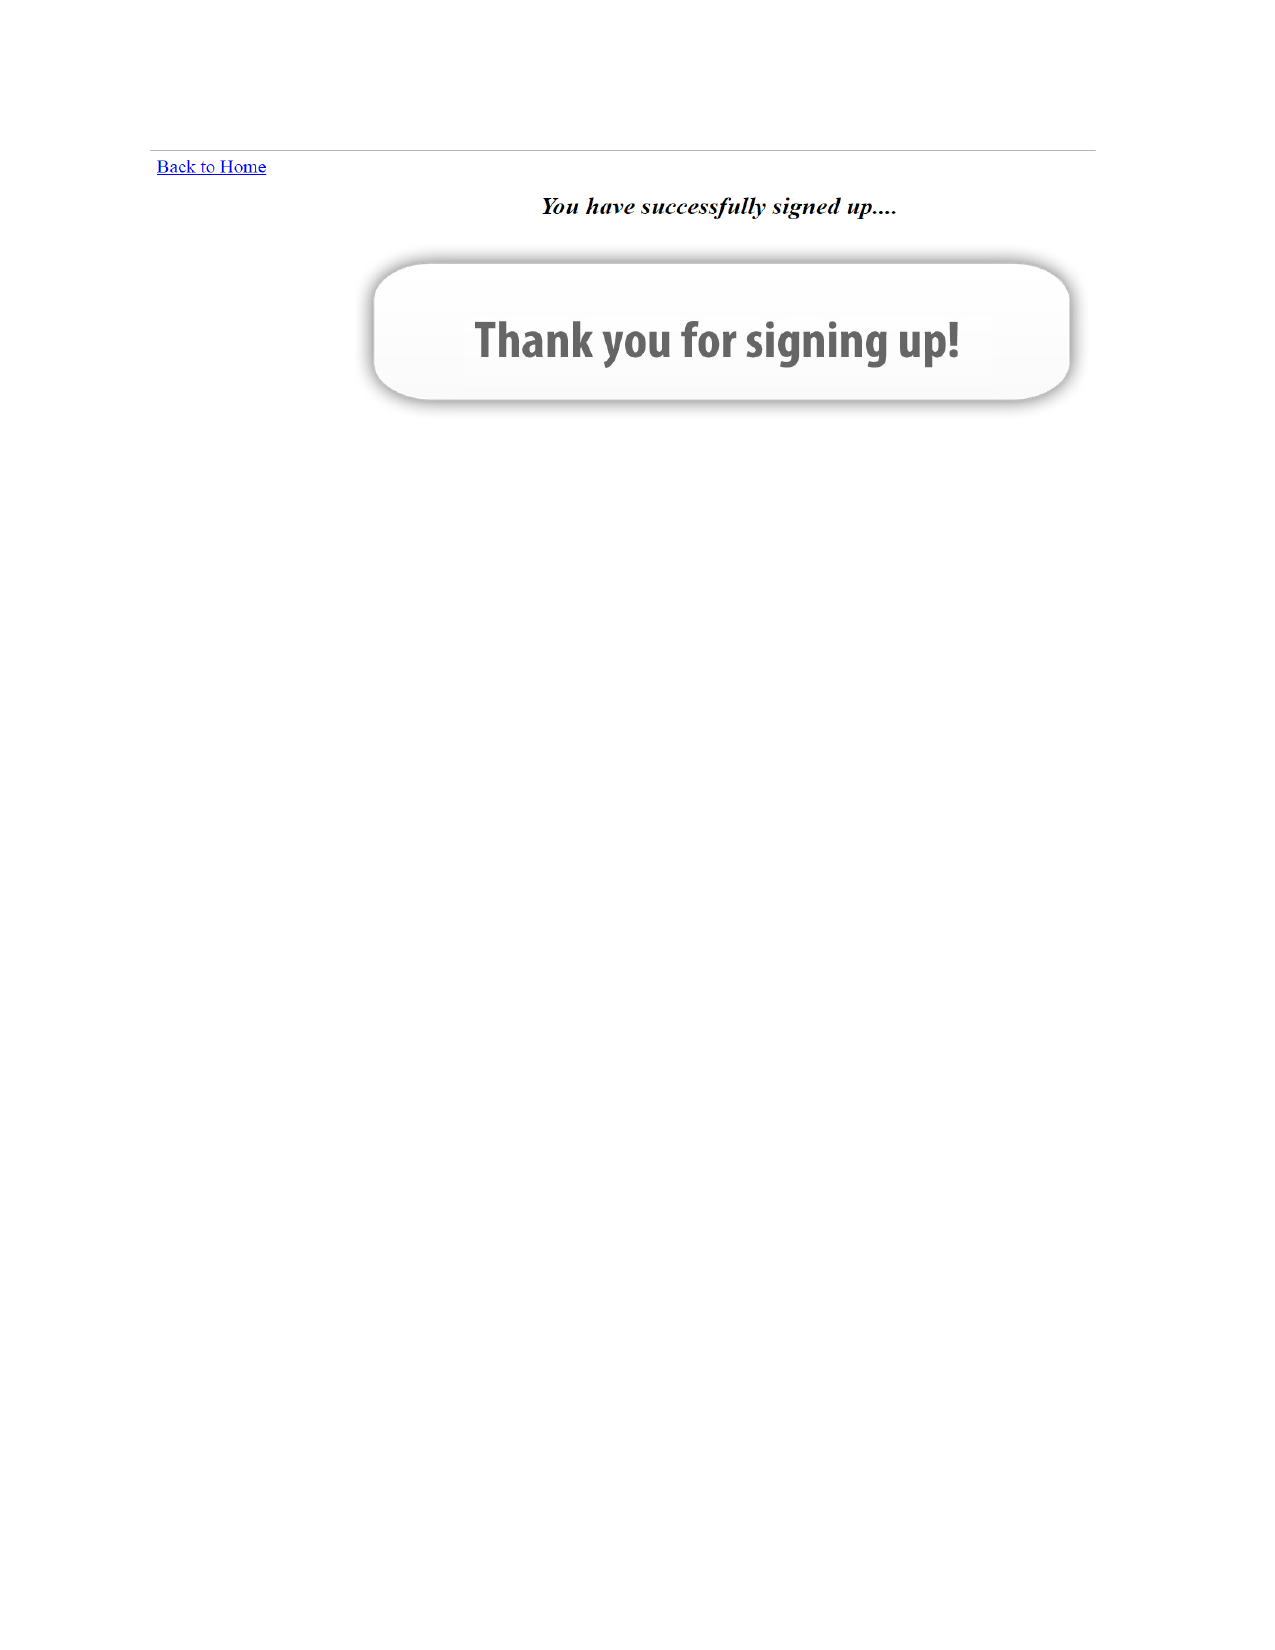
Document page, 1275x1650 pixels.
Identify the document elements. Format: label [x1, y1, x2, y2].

picture [150, 150, 1096, 428]
